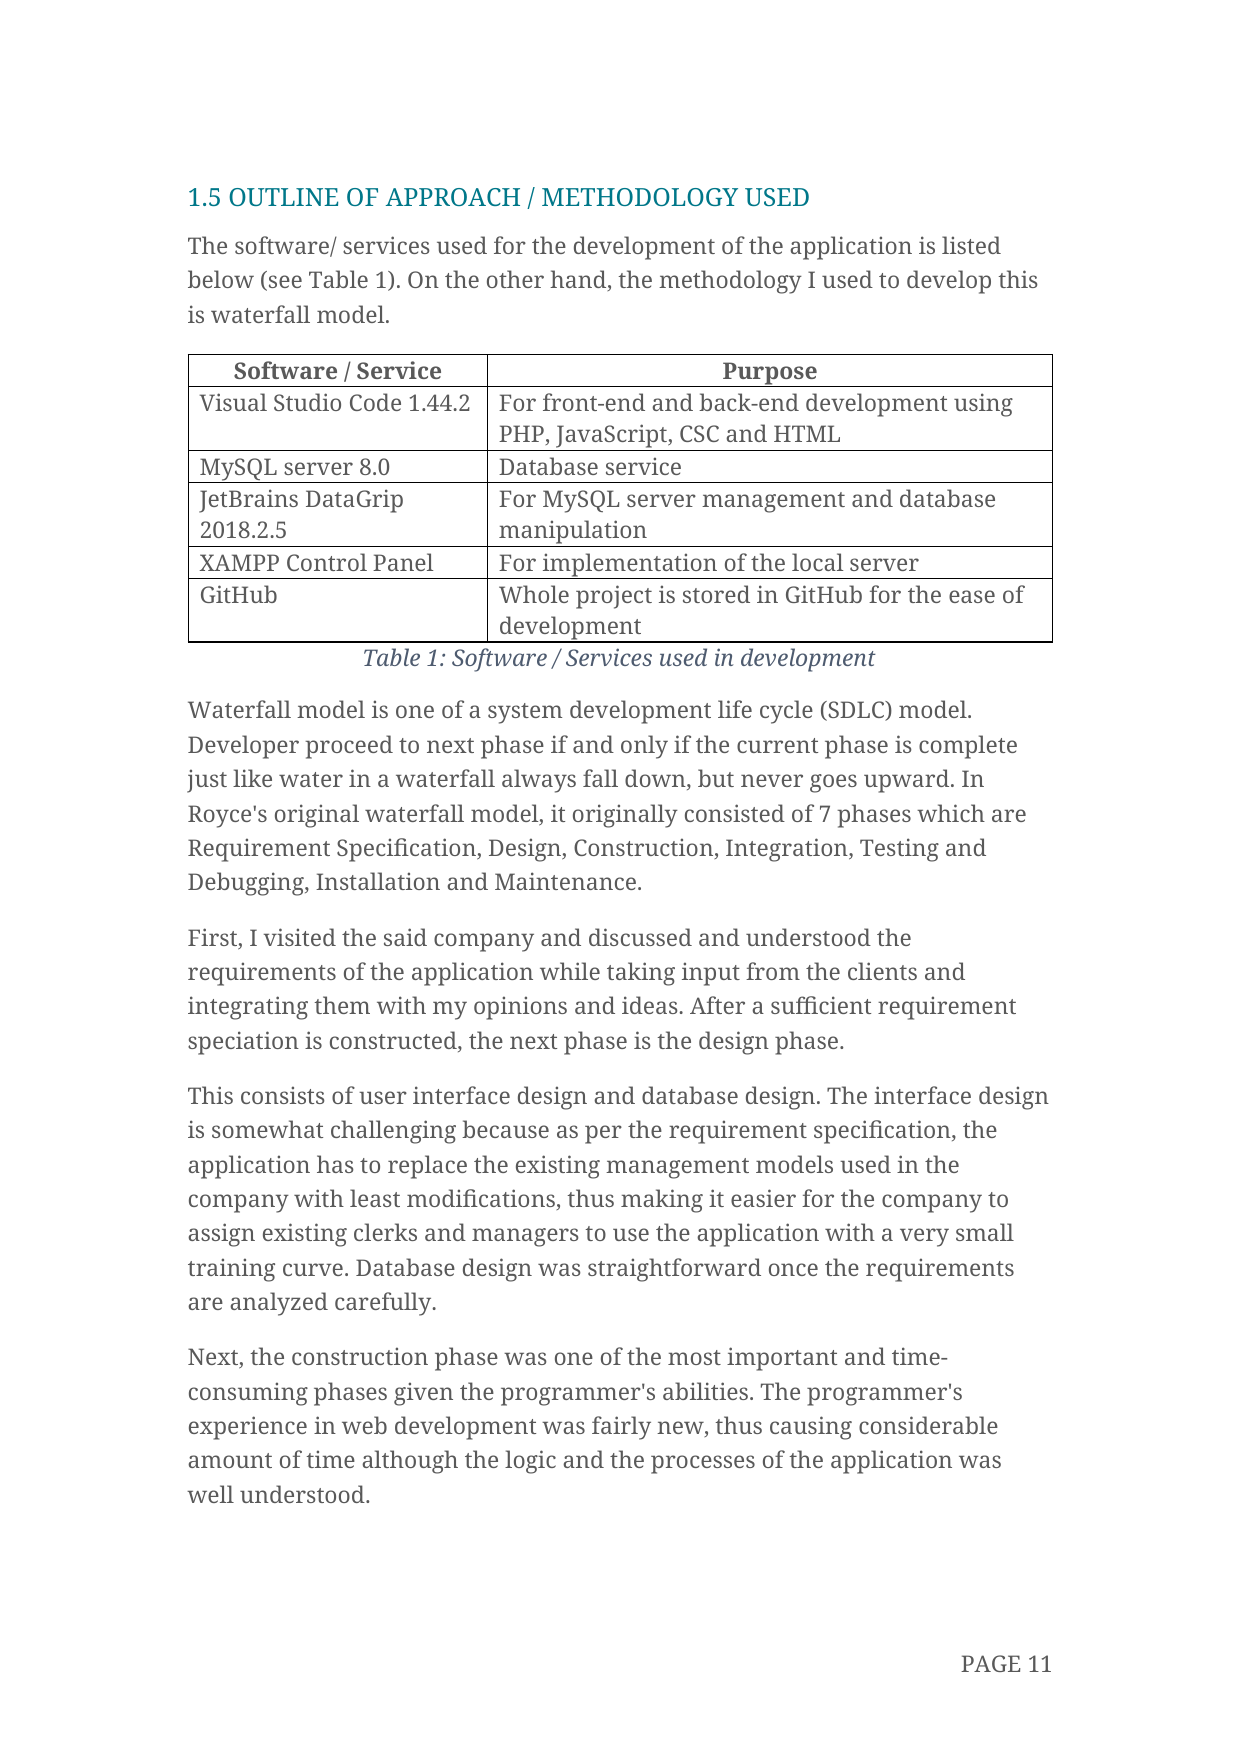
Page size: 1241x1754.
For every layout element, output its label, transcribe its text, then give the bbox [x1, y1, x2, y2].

table_cell For implementation of the local server [488, 547, 1052, 578]
text Table 1: Software / Services used in development [187, 642, 1053, 674]
text Waterfall model is one of a system development life cycle (SDLC) model. Developer proceed to next phase if and only if the current phase is complete just like water in a waterfall always fall down, but never goes upward. In Royce's original waterfall model, it originally consisted of 7 phases which are Requirement Specification, Design, Construction, Integration, Testing and Debugging, Installation and Maintenance. [187, 694, 1053, 898]
table_cell For MySQL server management and database manipulation [488, 483, 1052, 546]
text The software/ services used for the development of the application is listed below (see Table 1). On the other hand, the methodology I used to develop this is waterfall model. [187, 230, 1053, 330]
table_header Software / Service [189, 355, 487, 386]
table_cell JetBrains DataGrip 2018.2.5 [189, 483, 487, 546]
subtitle 1.5 Outline of approach / Methodology Used [187, 180, 1053, 214]
table_cell MySQL server 8.0 [189, 451, 487, 482]
text Next, the construction phase was one of the most important and time-consuming phases given the programmer's abilities. The programmer's experience in web development was fairly new, thus causing considerable amount of time although the logic and the processes of the application was well understood. [187, 1341, 1053, 1510]
table_cell Database service [488, 451, 1052, 482]
table_cell Visual Studio Code 1.44.2 [189, 387, 487, 450]
table_cell For front-end and back-end development using PHP, JavaScript, CSC and HTML [488, 387, 1052, 450]
text This consists of user interface design and database design. The interface design is somewhat challenging because as per the requirement specification, the application has to replace the existing management models used in the company with least modifications, thus making it easier for the company to assign existing clerks and managers to use the application with a very small training curve. Database design was straightforward once the requirements are analyzed carefully. [187, 1080, 1053, 1317]
table_header Purpose [488, 355, 1052, 386]
table_cell Whole project is stored in GitHub for the ease of development [488, 579, 1052, 641]
table_cell XAMPP Control Panel [189, 547, 487, 578]
text First, I visited the said company and discussed and understood the requirements of the application while taking input from the clients and integrating them with my opinions and ideas. After a sufficient requirement speciation is constructed, the next phase is the design phase. [187, 922, 1053, 1056]
table_cell GitHub [189, 579, 487, 641]
